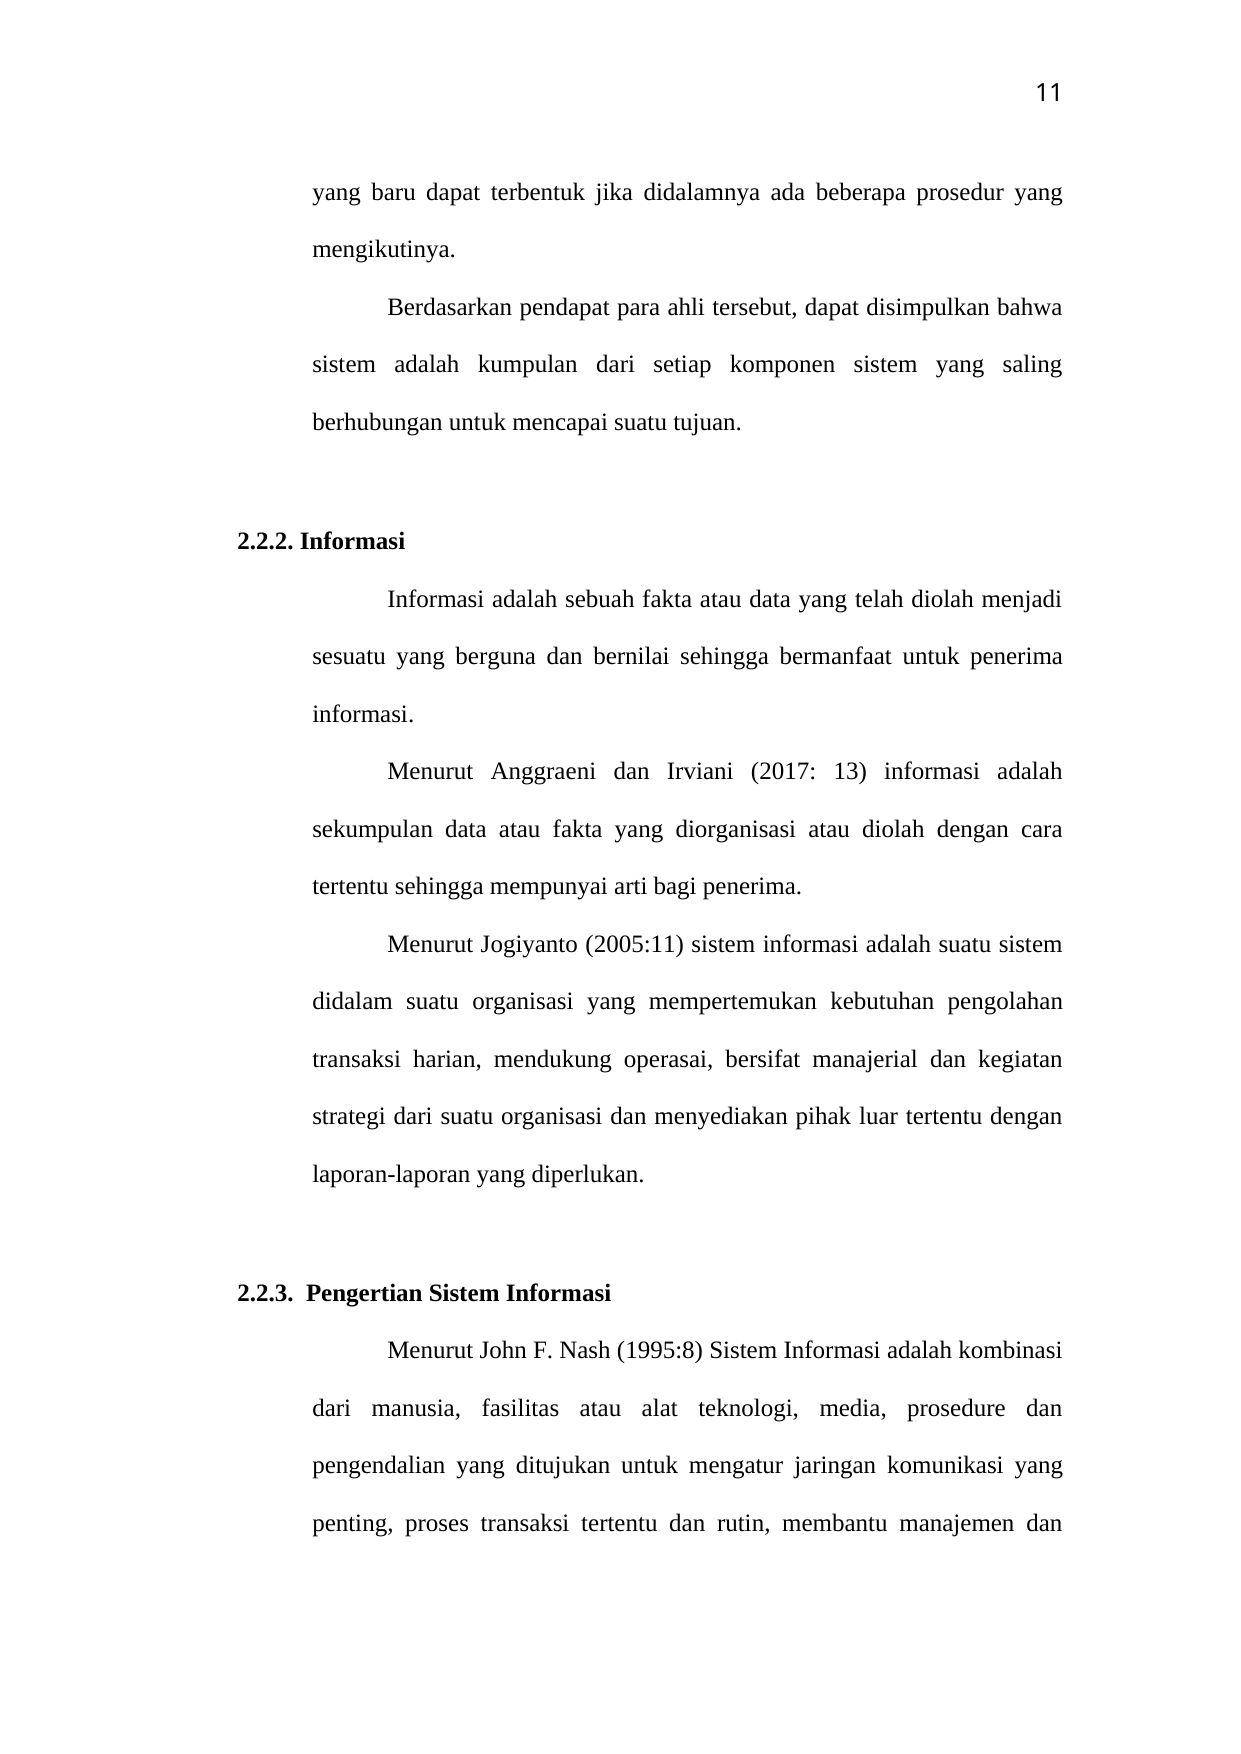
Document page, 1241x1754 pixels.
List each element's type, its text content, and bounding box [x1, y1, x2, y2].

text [312, 177, 1063, 263]
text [312, 1335, 1063, 1537]
text Informasi adalah sebuah fakta atau data yang telah diolah menjadi sesuatu yang berguna dan bernilai sehingga bermanfaat untuk penerima informasi. [312, 584, 1063, 727]
text Menurut Jogiyanto (2005:11) sistem informasi adalah suatu sistem didalam suatu organisasi yang mempertemukan kebutuhan pengolahan transaksi harian, mendukung operasai, bersifat manajerial dan kegiatan strategi dari suatu organisasi dan menyediakan pihak luar tertentu dengan laporan-laporan yang diperlukan. [312, 929, 1063, 1187]
subtitle 2.2.3. Pengertian Sistem Informasi [237, 1278, 1063, 1307]
text Berdasarkan pendapat para ahli tersebut, dapat disimpulkan bahwa sistem adalah kumpulan dari setiap komponen sistem yang saling berhubungan untuk mencapai suatu tujuan. [312, 292, 1063, 436]
text Menurut Anggraeni dan Irviani (2017: 13) informasi adalah sekumpulan data atau fakta yang diorganisasi atau diolah dengan cara tertentu sehingga mempunyai arti bagi penerima. [312, 756, 1063, 900]
subtitle 2.2.2. Informasi [237, 526, 1063, 555]
